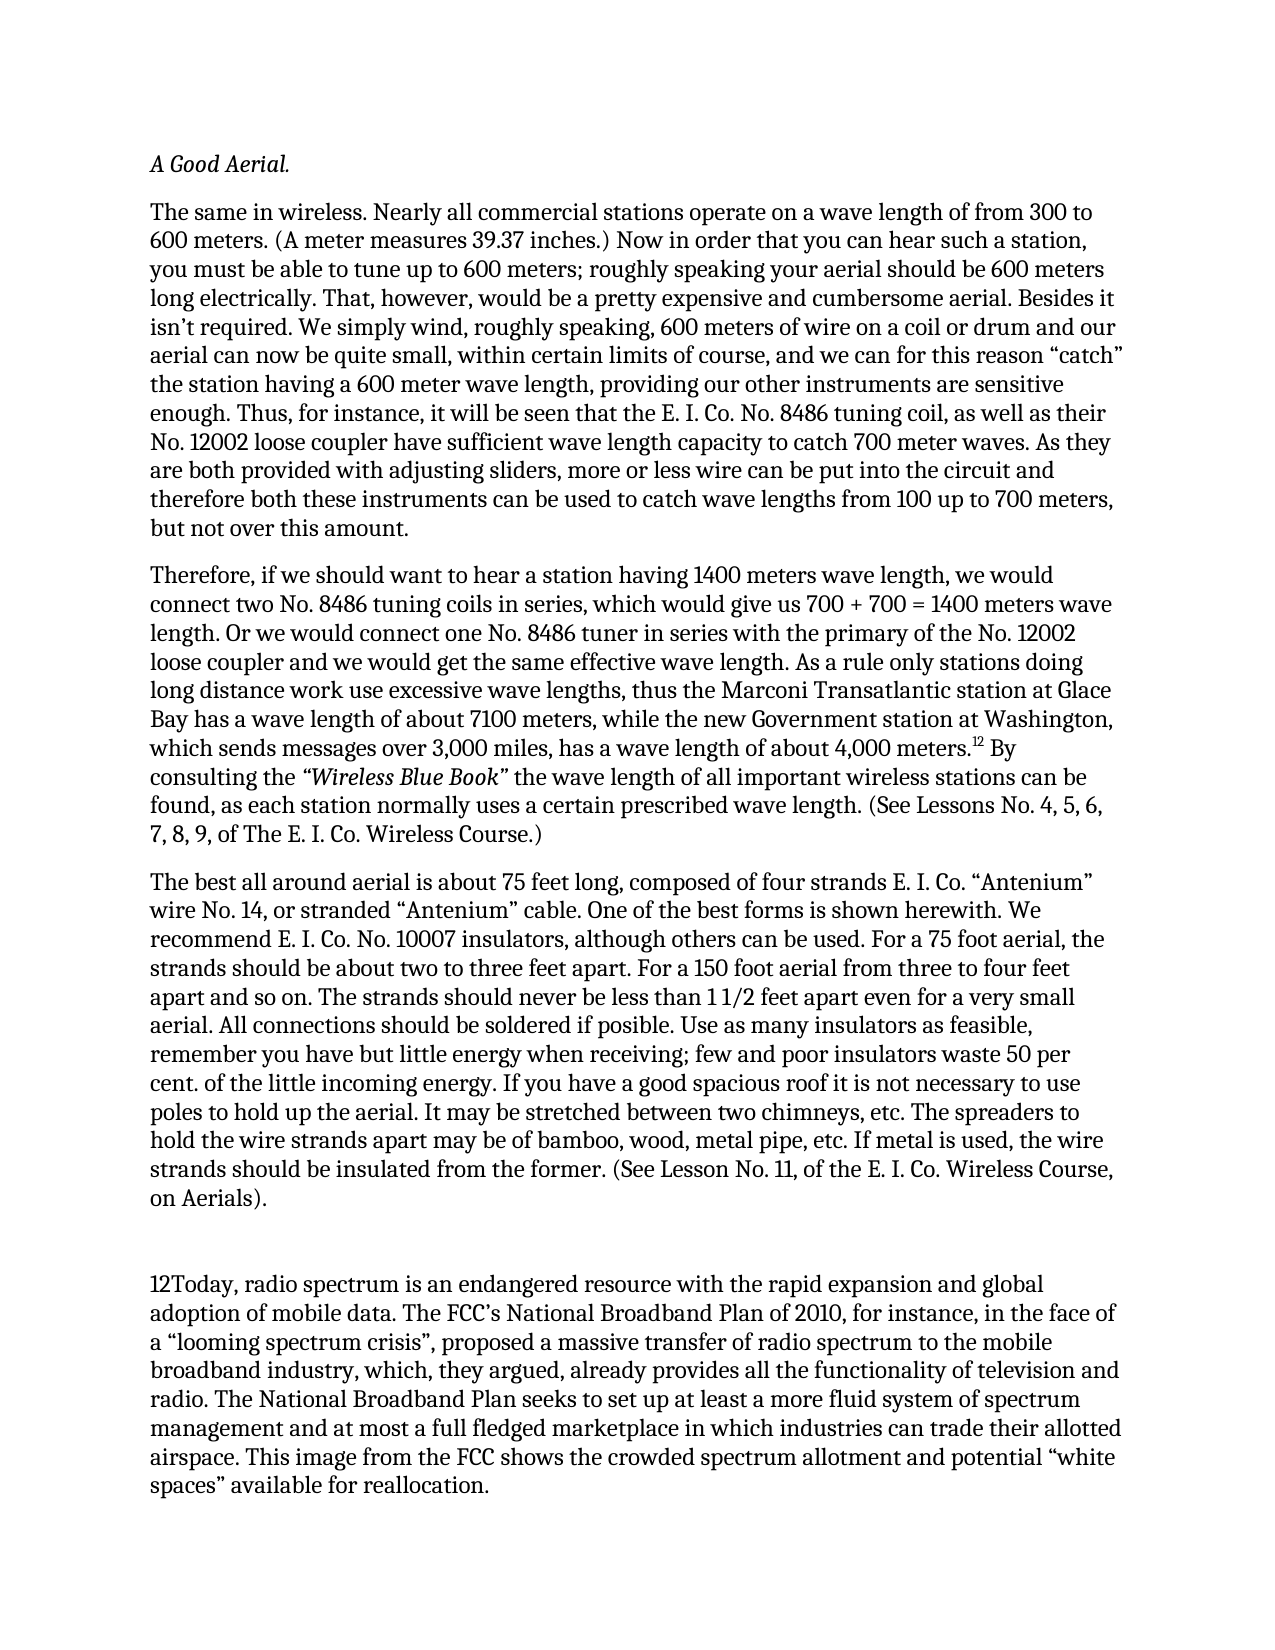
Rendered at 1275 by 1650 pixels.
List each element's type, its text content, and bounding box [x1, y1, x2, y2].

text The best all around aerial is about 75 feet long, composed of four strands E. I. Co. “Antenium” wire No. 14, or stranded “Antenium” cable. One of the best forms is shown herewith. We recommend E. I. Co. No. 10007 insulators, although others can be used. For a 75 foot aerial, the strands should be about two to three feet apart. For a 150 foot aerial from three to four feet apart and so on. The strands should never be less than 1 1/2 feet apart even for a very small aerial. All connections should be soldered if posible. Use as many insulators as feasible, remember you have but little energy when receiving; few and poor insulators waste 50 per cent. of the little incoming energy. If you have a good spacious roof it is not necessary to use poles to hold up the aerial. It may be stretched between two chimneys, etc. The spreaders to hold the wire strands apart may be of bamboo, wood, metal pipe, etc. If metal is used, the wire strands should be insulated from the former. (See Lesson No. 11, of the E. I. Co. Wireless Course, on Aerials). [150, 867, 1125, 1212]
text The same in wireless. Nearly all commercial stations operate on a wave length of from 300 to 600 meters. (A meter measures 39.37 inches.) Now in order that you can hear such a station, you must be able to tune up to 600 meters; roughly speaking your aerial should be 600 meters long electrically. That, however, would be a pretty expensive and cumbersome aerial. Besides it isn’t required. We simply wind, roughly speaking, 600 meters of wire on a coil or drum and our aerial can now be quite small, within certain limits of course, and we can for this reason “catch” the station having a 600 meter wave length, providing our other instruments are sensitive enough. Thus, for instance, it will be seen that the E. I. Co. No. 8486 tuning coil, as well as their No. 12002 loose coupler have sufficient wave length capacity to catch 700 meter waves. As they are both provided with adjusting sliders, more or less wire can be put into the circuit and therefore both these instruments can be used to catch wave lengths from 100 up to 700 meters, but not over this amount. [150, 197, 1125, 542]
text A Good Aerial. [150, 150, 1125, 179]
text Therefore, if we should want to hear a station having 1400 meters wave length, we would connect two No. 8486 tuning coils in series, which would give us 700 + 700 = 1400 meters wave length. Or we would connect one No. 8486 tuner in series with the primary of the No. 12002 loose coupler and we would get the same effective wave length. As a rule only stations doing long distance work use excessive wave lengths, thus the Marconi Transatlantic station at Glace Bay has a wave length of about 7100 meters, while the new Government station at Washington, which sends messages over 3,000 miles, has a wave length of about 4,000 meters. By consulting the “Wireless Blue Book” the wave length of all important wireless stations can be found, as each station normally uses a certain prescribed wave length. (See Lessons No. 4, 5, 6, 7, 8, 9, of The E. I. Co. Wireless Course.) [150, 561, 1125, 849]
